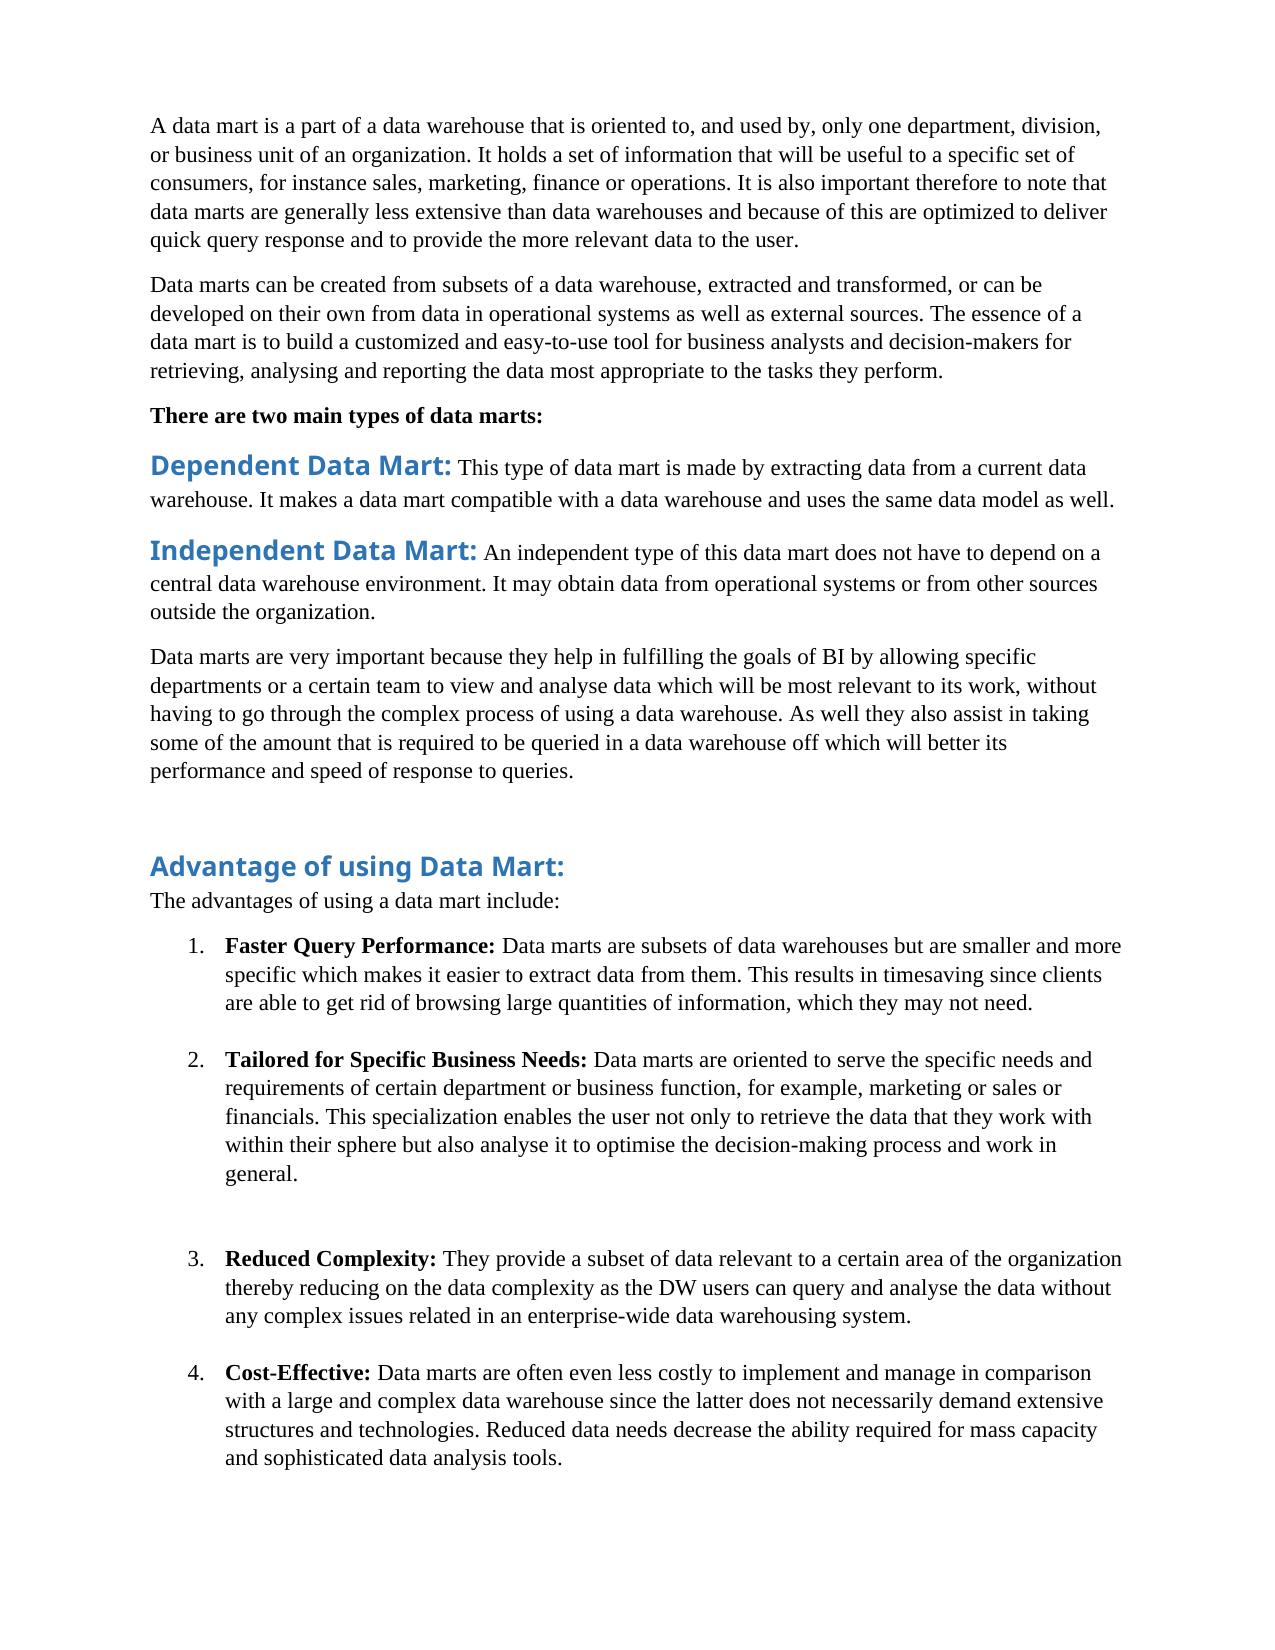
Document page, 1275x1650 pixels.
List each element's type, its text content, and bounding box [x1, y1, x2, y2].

list Cost-Effective: Data marts are often even less costly to implement and manage in comparison with a large and complex data warehouse since the latter does not necessarily demand extensive structures and technologies. Reduced data needs decrease the ability required for mass capacity and sophisticated data analysis tools. [187, 1359, 1125, 1471]
text Independent Data Mart: An independent type of this data mart does not have to depend on a central data warehouse environment. It may obtain data from operational systems or from other sources outside the organization. [150, 531, 1125, 625]
text A data mart is a part of a data warehouse that is oriented to, and used by, only one department, division, or business unit of an organization. It holds a set of information that will be useful to a specific set of consumers, for instance sales, marketing, finance or operations. It is also important therefore to note that data marts are generally less extensive than data warehouses and because of this are optimized to deliver quick query response and to provide the more relevant data to the user. [150, 112, 1125, 253]
list Reduced Complexity: They provide a subset of data relevant to a certain area of the organization thereby reducing on the data complexity as the DW users can query and analyse the data without any complex issues related in an enterprise-wide data warehousing system. [187, 1245, 1125, 1328]
list Tailored for Specific Business Needs: Data marts are oriented to serve the specific needs and requirements of certain department or business function, for example, marketing or sales or financials. This specialization enables the user not only to retrieve the data that they work with within their sphere but also analyse it to optimise the decision-making process and work in general. [187, 1046, 1125, 1186]
text Data marts can be created from subsets of a data warehouse, extracted and transformed, or can be developed on their own from data in operational systems as well as external sources. The essence of a data mart is to build a customized and easy-to-use tool for business analysts and decision-makers for retrieving, analysing and reporting the data most appropriate to the tasks they perform. [150, 271, 1125, 383]
list Faster Query Performance: Data marts are subsets of data warehouses but are smaller and more specific which makes it easier to extract data from them. This results in timesaving since clients are able to get rid of browsing large quantities of information, which they may not need. [187, 932, 1125, 1016]
text There are two main types of data marts: [150, 402, 1125, 428]
subtitle Advantage of using Data Mart: [150, 847, 1125, 884]
text Data marts are very important because they help in fulfilling the goals of BI by allowing specific departments or a certain team to view and analyse data which will be most relevant to its work, without having to go through the complex process of using a data warehouse. As well they also assist in taking some of the amount that is required to be queried in a data warehouse off which will better its performance and speed of response to queries. [150, 643, 1125, 783]
text Dependent Data Mart: This type of data mart is made by extracting data from a current data warehouse. It makes a data mart compatible with a data warehouse and uses the same data model as well. [150, 447, 1125, 512]
text The advantages of using a data mart include: [150, 887, 1125, 913]
